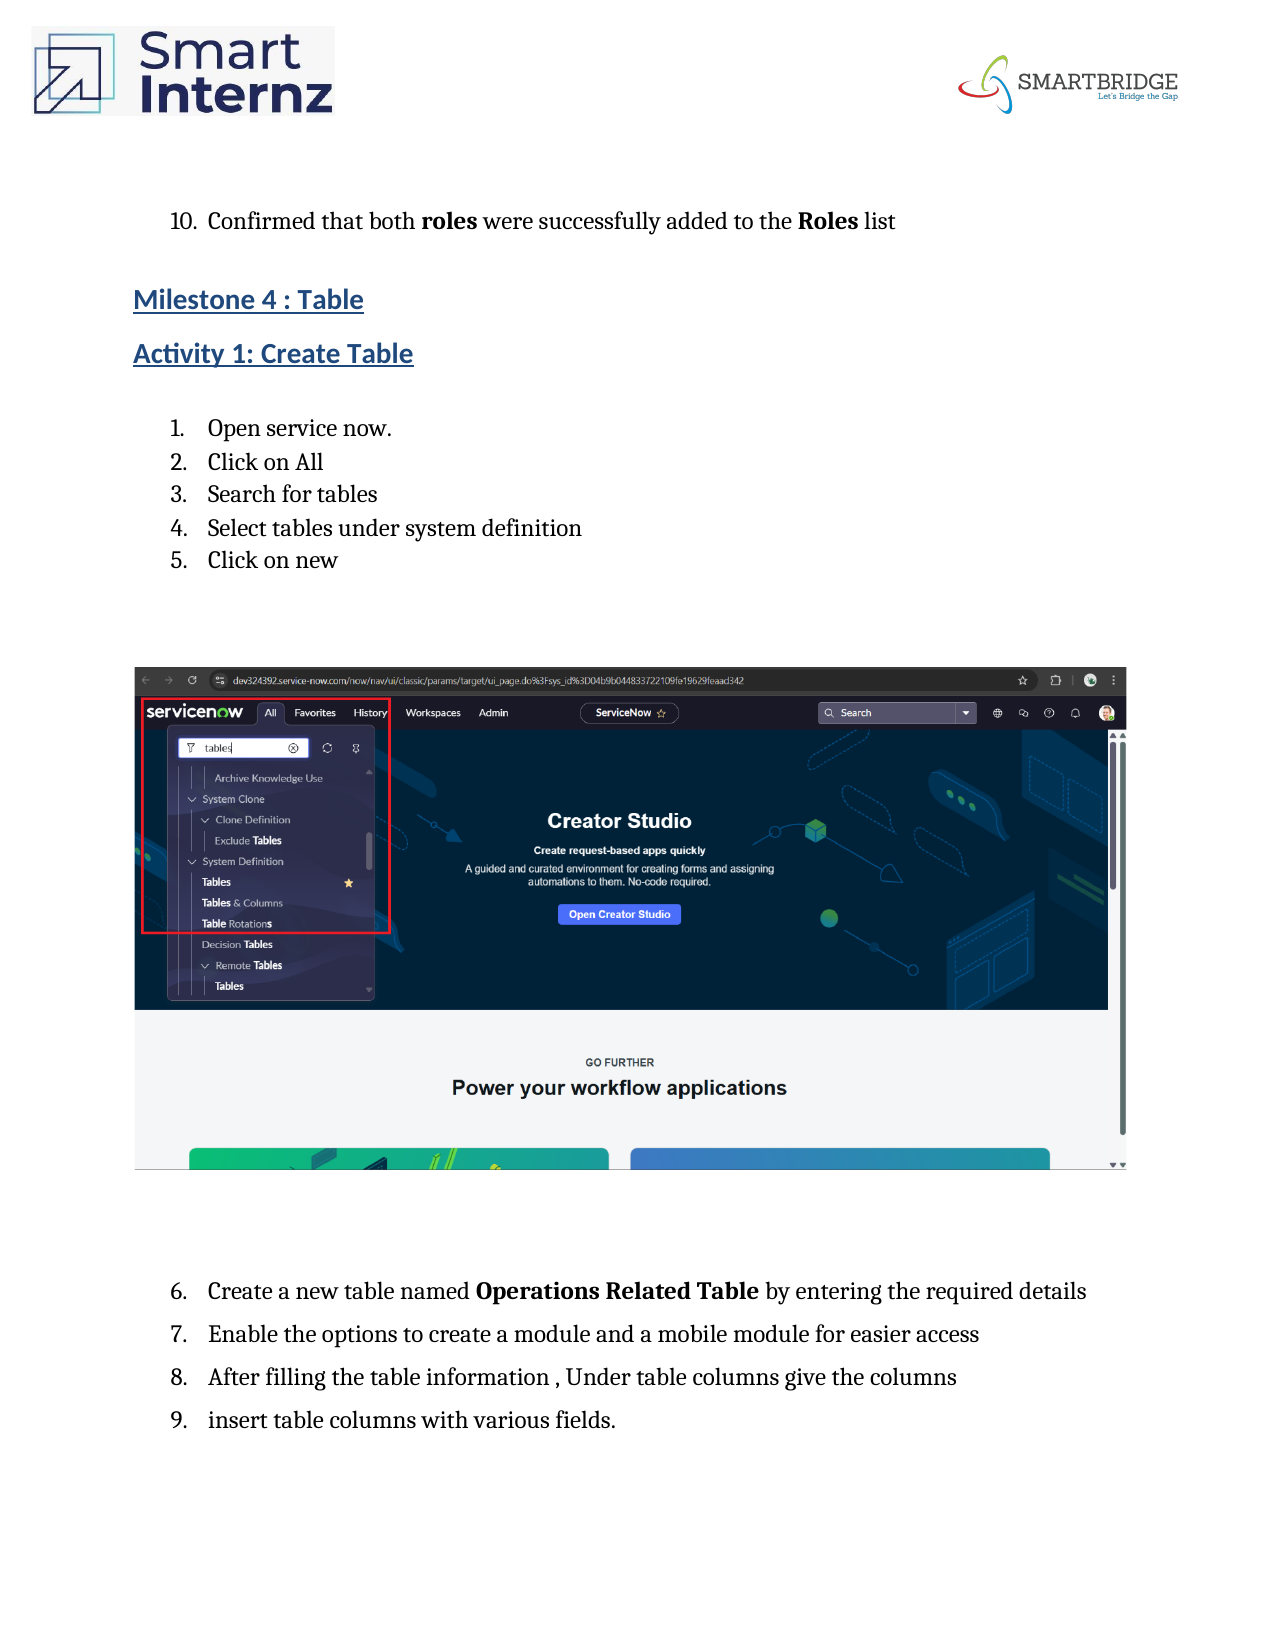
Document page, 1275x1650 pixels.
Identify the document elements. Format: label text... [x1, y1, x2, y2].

list Select tables under system definition [170, 513, 1125, 542]
list Create a new table named Operations Related Table by entering the required details [170, 1277, 1125, 1306]
list Click on All [170, 447, 1125, 476]
picture [134, 667, 1127, 1170]
list insert table columns with various fields. [170, 1406, 1125, 1435]
list After filling the table information , Under table columns give the columns [170, 1363, 1125, 1392]
picture [31, 26, 335, 116]
list Click on new [170, 546, 1125, 575]
list Open service now. [170, 414, 1125, 443]
subtitle Milestone 4 : Table [133, 281, 1125, 317]
text Activity 1: Create Table [133, 335, 1125, 371]
picture [948, 34, 1197, 139]
list Confirmed that both roles were successfully added to the Roles list [170, 207, 1125, 236]
list Enable the options to create a module and a mobile module for easier access [170, 1320, 1125, 1349]
list Search for tables [170, 480, 1125, 509]
